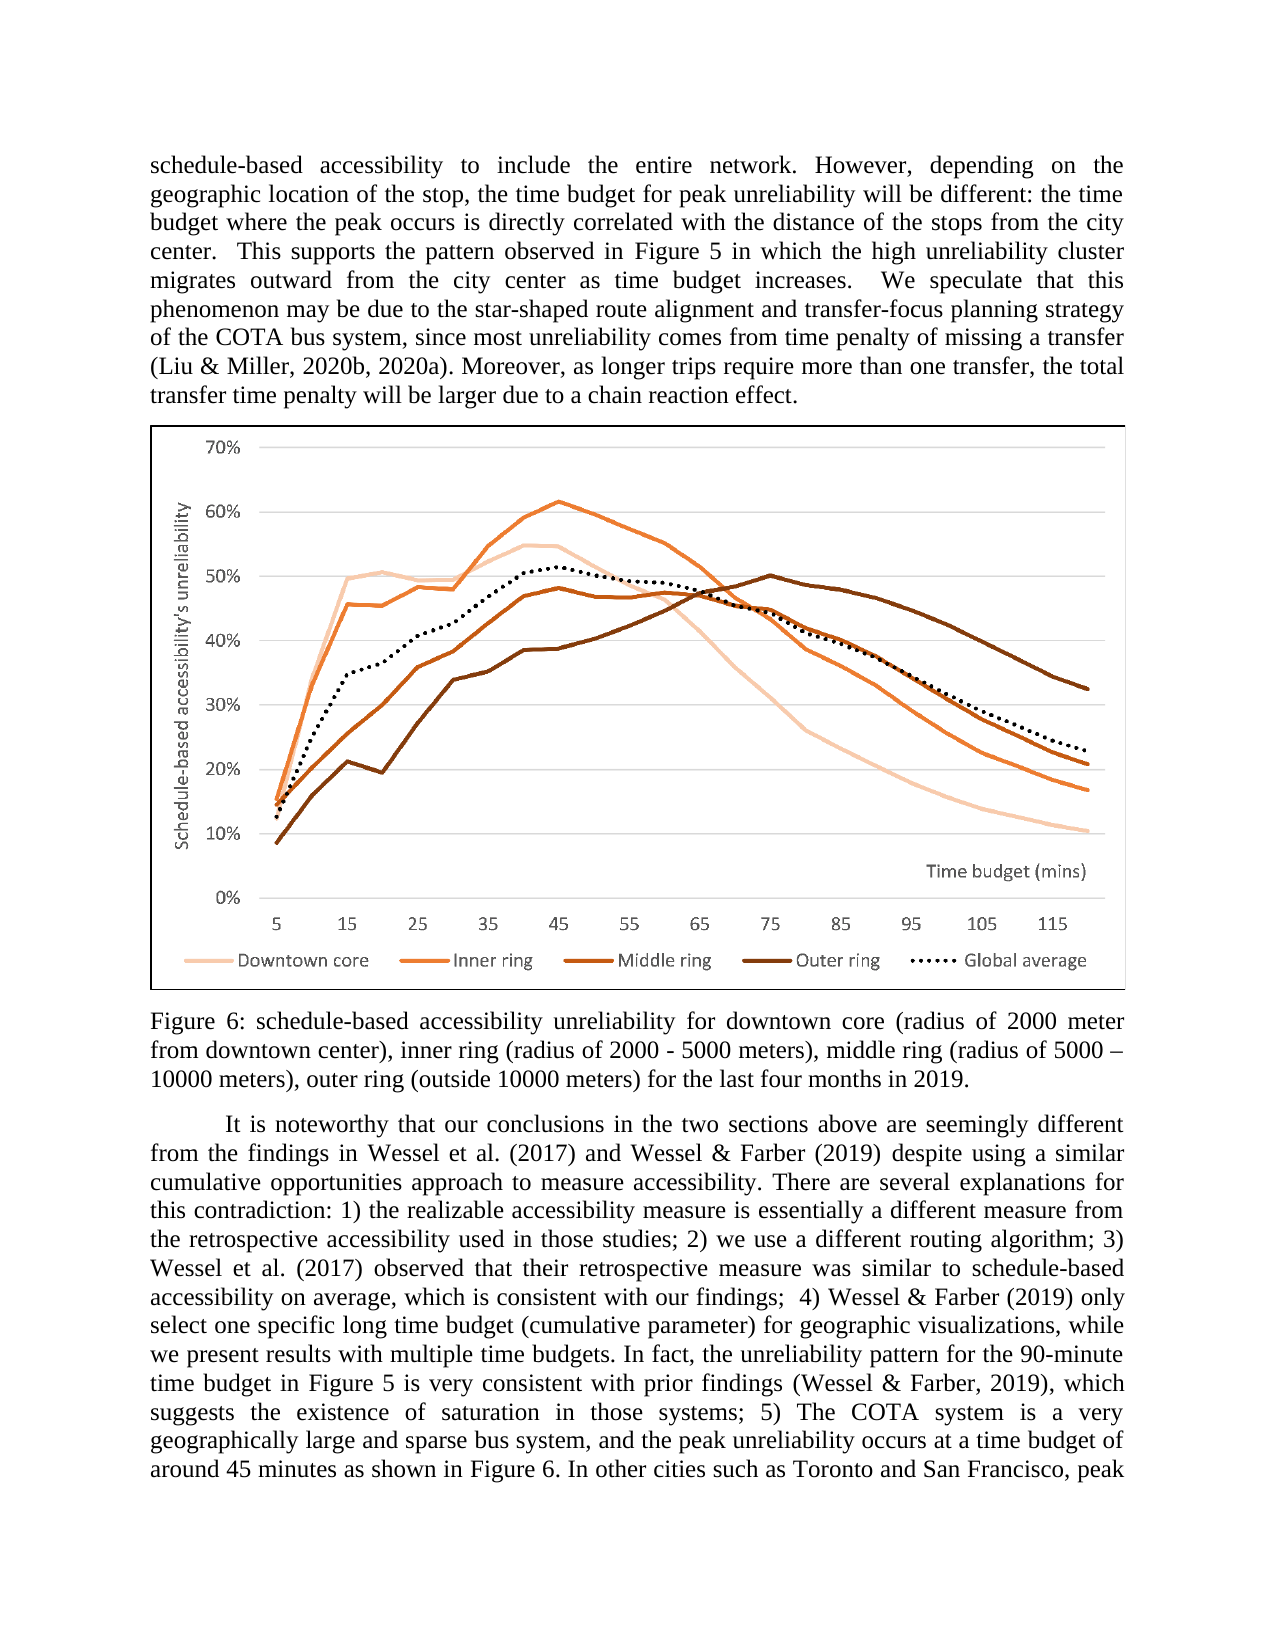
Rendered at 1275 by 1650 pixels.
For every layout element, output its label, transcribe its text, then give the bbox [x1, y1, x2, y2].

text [150, 1109, 1125, 1483]
text Figure 6: schedule-based accessibility unreliability for downtown core (radius of 2000 meter from downtown center), inner ring (radius of 2000 - 5000 meters), middle ring (radius of 5000 – 10000 meters), outer ring (outside 10000 meters) for the last four months in 2019. [150, 1006, 1125, 1092]
picture [150, 425, 1125, 990]
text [150, 150, 1125, 409]
